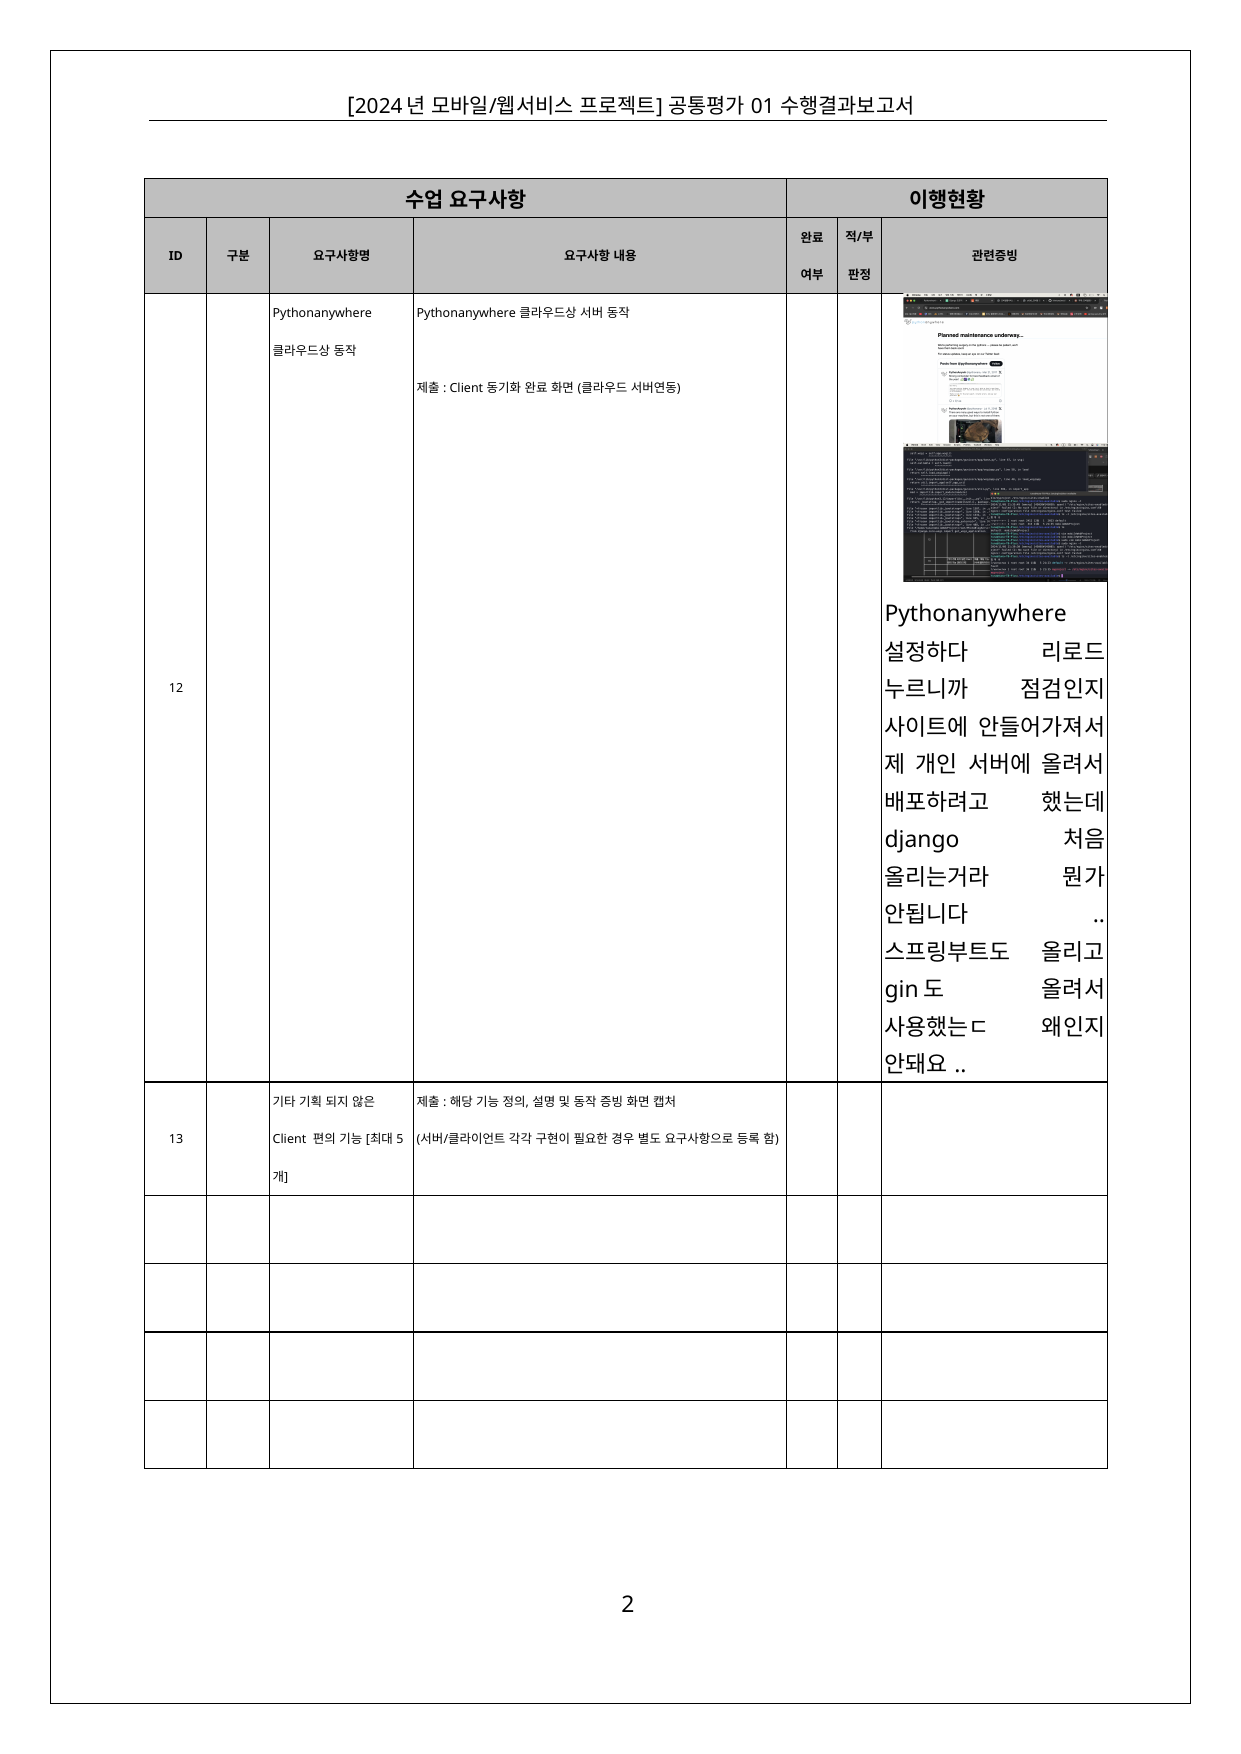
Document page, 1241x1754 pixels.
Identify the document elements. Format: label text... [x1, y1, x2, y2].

table_cell [145, 1196, 206, 1263]
table_cell [882, 1196, 1107, 1263]
table_cell [838, 1264, 881, 1331]
table_cell [838, 294, 881, 1081]
table_cell [787, 294, 837, 1081]
table_cell [414, 1264, 786, 1331]
table_header 수업 요구사항 [145, 179, 786, 217]
table_cell [787, 1264, 837, 1331]
table_cell 13 [145, 1083, 206, 1195]
table_cell Pythonanywhere 클라우드상 서버 동작 제출 : Client 동기화 완료 화면 (클라우드 서버연동) [414, 294, 786, 1081]
table_cell [207, 1333, 269, 1399]
table_cell [270, 1333, 413, 1399]
table_cell [882, 1083, 1107, 1195]
table_cell [145, 1401, 206, 1468]
table_cell [207, 1401, 269, 1468]
table_cell 적/부 판정 [838, 218, 881, 293]
table_cell [145, 1333, 206, 1399]
table_cell 요구사항명 [270, 218, 413, 293]
table_cell ID [145, 218, 206, 293]
table_cell 12 [145, 294, 206, 1081]
table_cell 완료 여부 [787, 218, 837, 293]
table_cell [882, 1264, 1107, 1331]
table_cell [207, 294, 269, 1081]
table_header 이행현황 [787, 179, 1107, 217]
table_cell 요구사항 내용 [414, 218, 786, 293]
table_cell [414, 1333, 786, 1399]
table_cell [787, 1401, 837, 1468]
table_cell 관련증빙 [882, 218, 1107, 293]
table_cell 구분 [207, 218, 269, 293]
table_cell [838, 1083, 881, 1195]
table_cell [882, 1401, 1107, 1468]
table_cell [787, 1333, 837, 1399]
table_cell [838, 1196, 881, 1263]
table_cell [838, 1333, 881, 1399]
table_cell 제출 : 해당 기능 정의, 설명 및 동작 증빙 화면 캡처 (서버/클라이언트 각각 구현이 필요한 경우 별도 요구사항으로 등록 함) [414, 1083, 786, 1195]
table_cell 기타 기획 되지 않은 Client 편의 기능 [최대 5개] [270, 1083, 413, 1195]
table_cell [270, 1264, 413, 1331]
table_cell [787, 1196, 837, 1263]
table_cell [207, 1083, 269, 1195]
table_cell [414, 1196, 786, 1263]
table_cell [270, 1196, 413, 1263]
table_cell [882, 1333, 1107, 1399]
table_cell Pythonanywhere 클라우드상 동작 [270, 294, 413, 1081]
table_cell [207, 1196, 269, 1263]
table_cell [414, 1401, 786, 1468]
table_cell [270, 1401, 413, 1468]
table_cell [838, 1401, 881, 1468]
table_cell [145, 1264, 206, 1331]
table_cell [787, 1083, 837, 1195]
table_cell [207, 1264, 269, 1331]
table_cell Pythonanywhere설정하다 리로드 누르니까 점검인지 사이트에 안들어가져서 제 개인 서버에 올려서 배포하려고 했는데 django 처음 올리는거라 뭔가 안됩니다 .. 스프링부트도 올리고 gin도 올려서 사용했는ㄷ 왜인지 안돼요 .. [882, 294, 1107, 1081]
